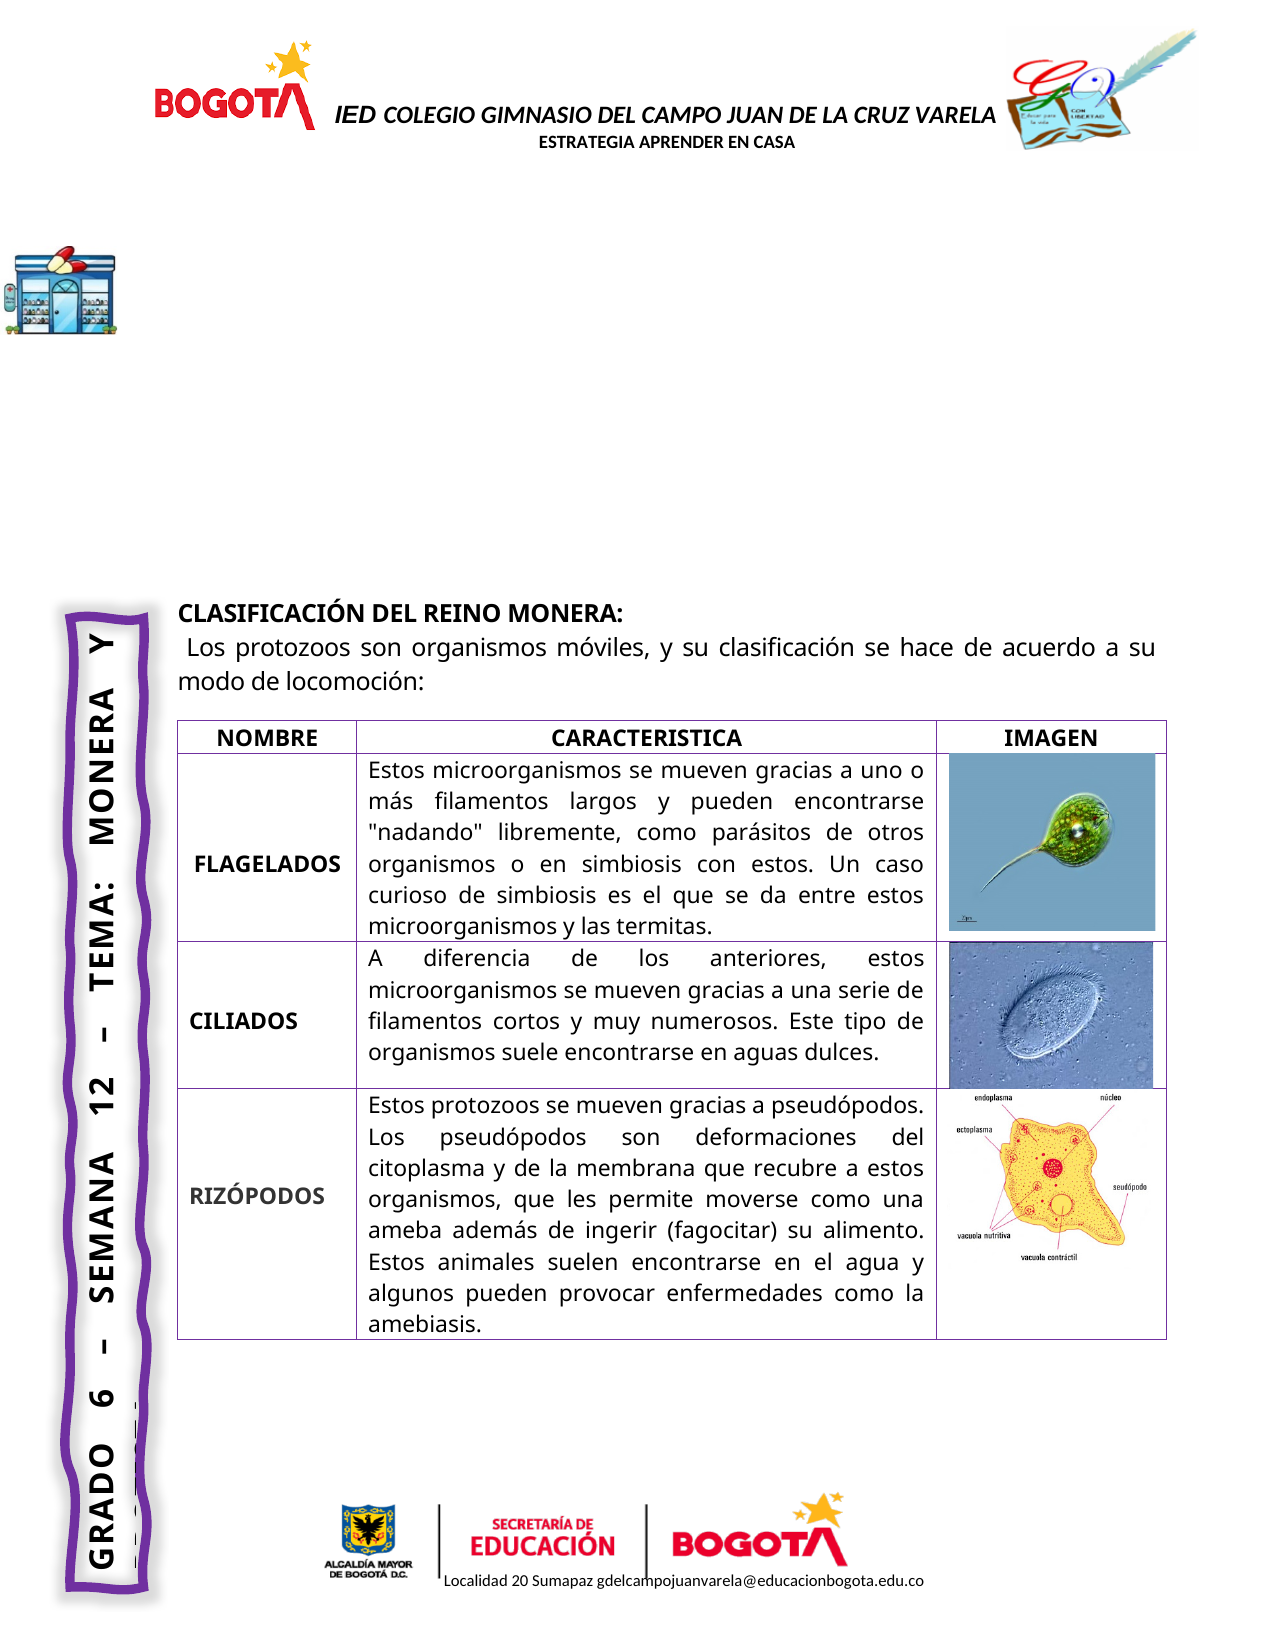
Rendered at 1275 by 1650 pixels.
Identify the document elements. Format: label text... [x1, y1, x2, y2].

picture [1005, 26, 1199, 151]
table_header CARACTERISTICA [357, 721, 936, 753]
table_cell [937, 942, 949, 1088]
picture [0, 246, 118, 335]
picture [947, 942, 1155, 1269]
table_cell Estos protozoos se mueven gracias a pseudópodos. Los pseudópodos son deformaciones del citoplasma y de la membrana que recubre a estos organismos, que les permite moverse como una ameba además de ingerir (fagocitar) su alimento. Estos animales suelen encontrarse en el agua y algunos pueden provocar enfermedades como la amebiasis. [357, 1089, 936, 1339]
table_header IMAGEN [937, 721, 1166, 753]
picture [109, 17, 355, 166]
picture [949, 753, 1156, 931]
picture [314, 1487, 860, 1582]
text CLASIFICACIÓN DEL REINO MONERA: [177, 596, 1157, 629]
table_cell FLAGELADOS [178, 754, 356, 941]
table_cell A diferencia de los anteriores, estos microorganismos se mueven gracias a una serie de filamentos cortos y muy numerosos. Este tipo de organismos suele encontrarse en aguas dulces. [357, 942, 936, 1088]
table_cell [1154, 942, 1166, 1088]
table_cell [937, 1089, 1166, 1339]
table_cell RIZÓPODOS [178, 1089, 356, 1339]
table_cell Estos microorganismos se mueven gracias a uno o más filamentos largos y pueden encontrarse "nadando" libremente, como parásitos de otros organismos o en simbiosis con estos. Un caso curioso de simbiosis es el que se da entre estos microorganismos y las termitas. [357, 754, 936, 941]
text Los protozoos son organismos móviles, y su clasificación se hace de acuerdo a su modo de locomoción: [177, 629, 1157, 698]
table_cell CILIADOS [178, 942, 356, 1088]
table_header NOMBRE [178, 721, 356, 753]
table_cell [937, 754, 1166, 941]
